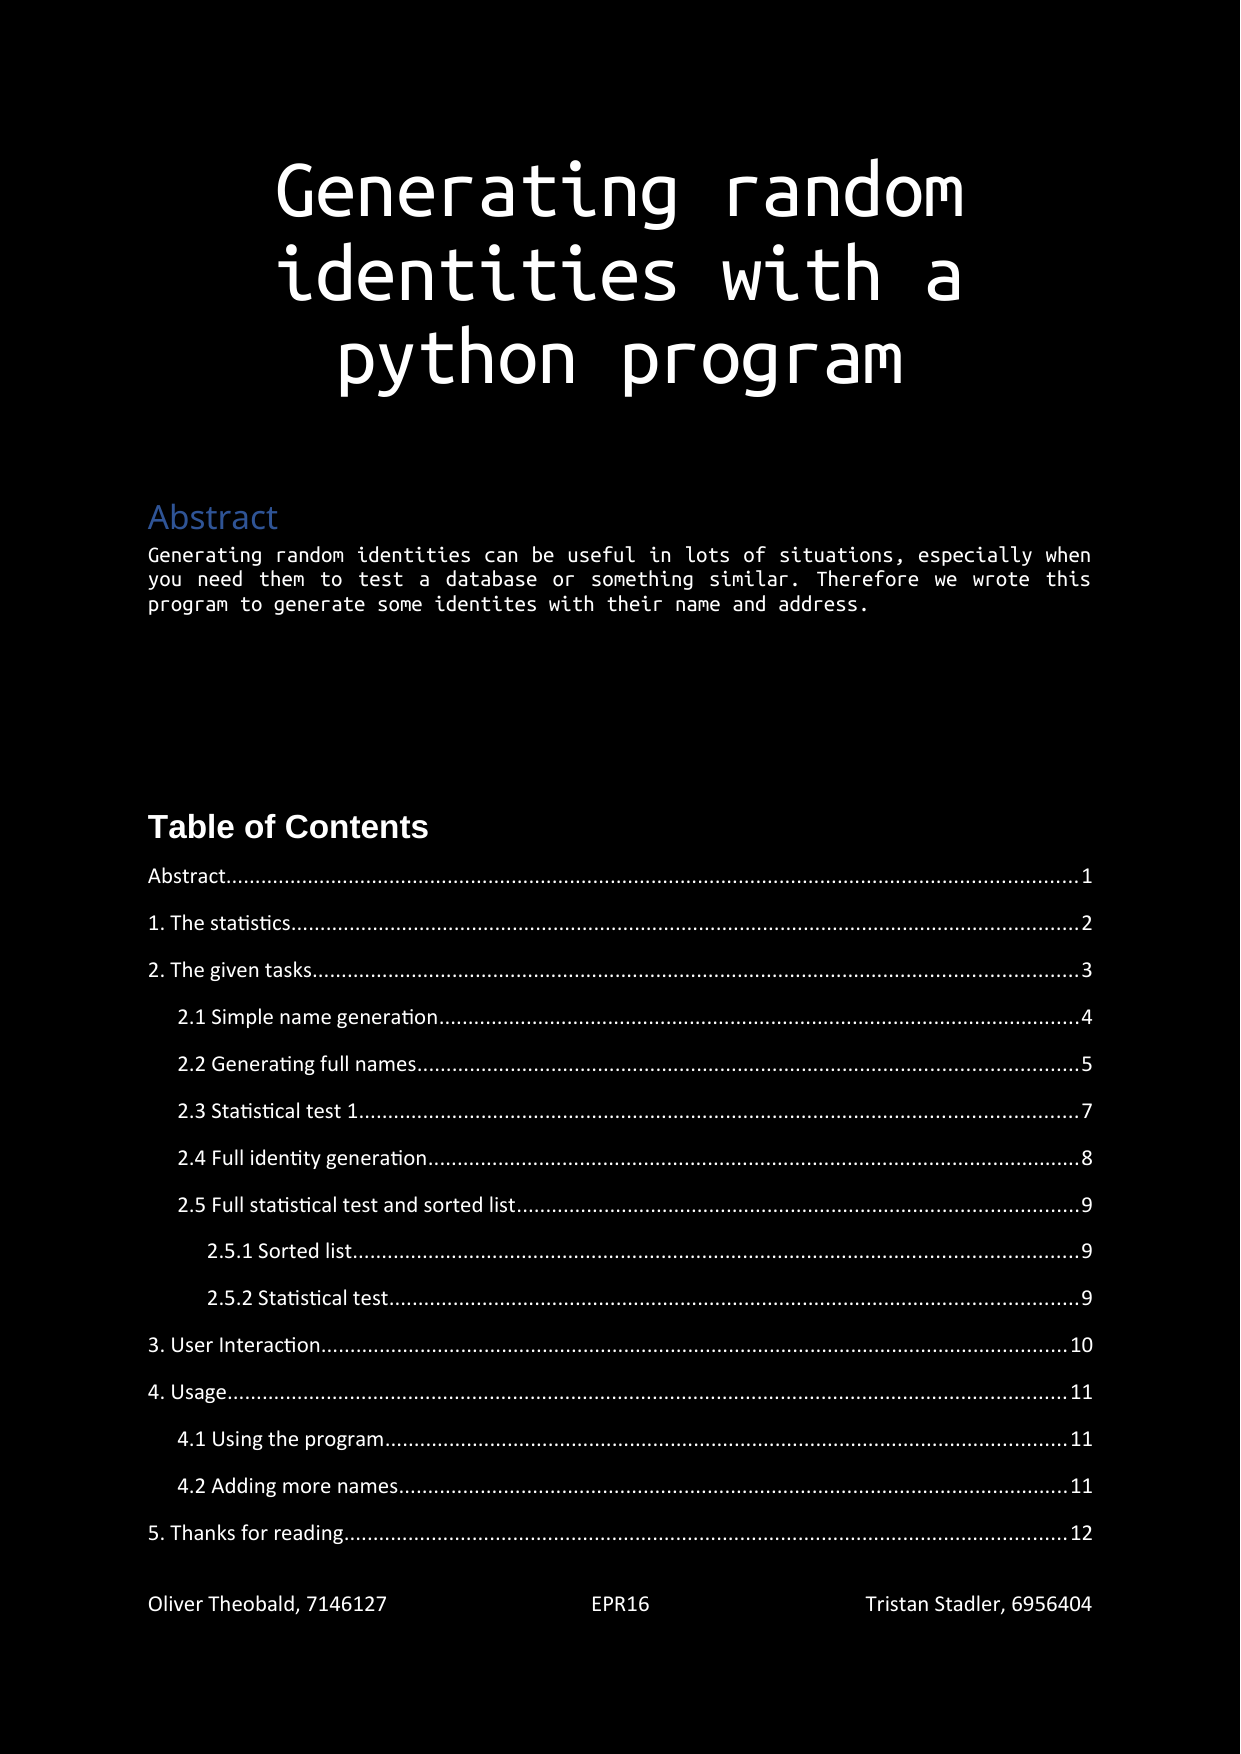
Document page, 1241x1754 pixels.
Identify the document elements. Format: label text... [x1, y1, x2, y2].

subtitle Abstract [148, 494, 1093, 539]
title Generating random identities with a python program [148, 148, 1093, 398]
text Generating random identities can be useful in lots of situations, especially when you need them to test a database or something similar. Therefore we wrote this program to generate some identites with their name and address. [148, 543, 1093, 615]
